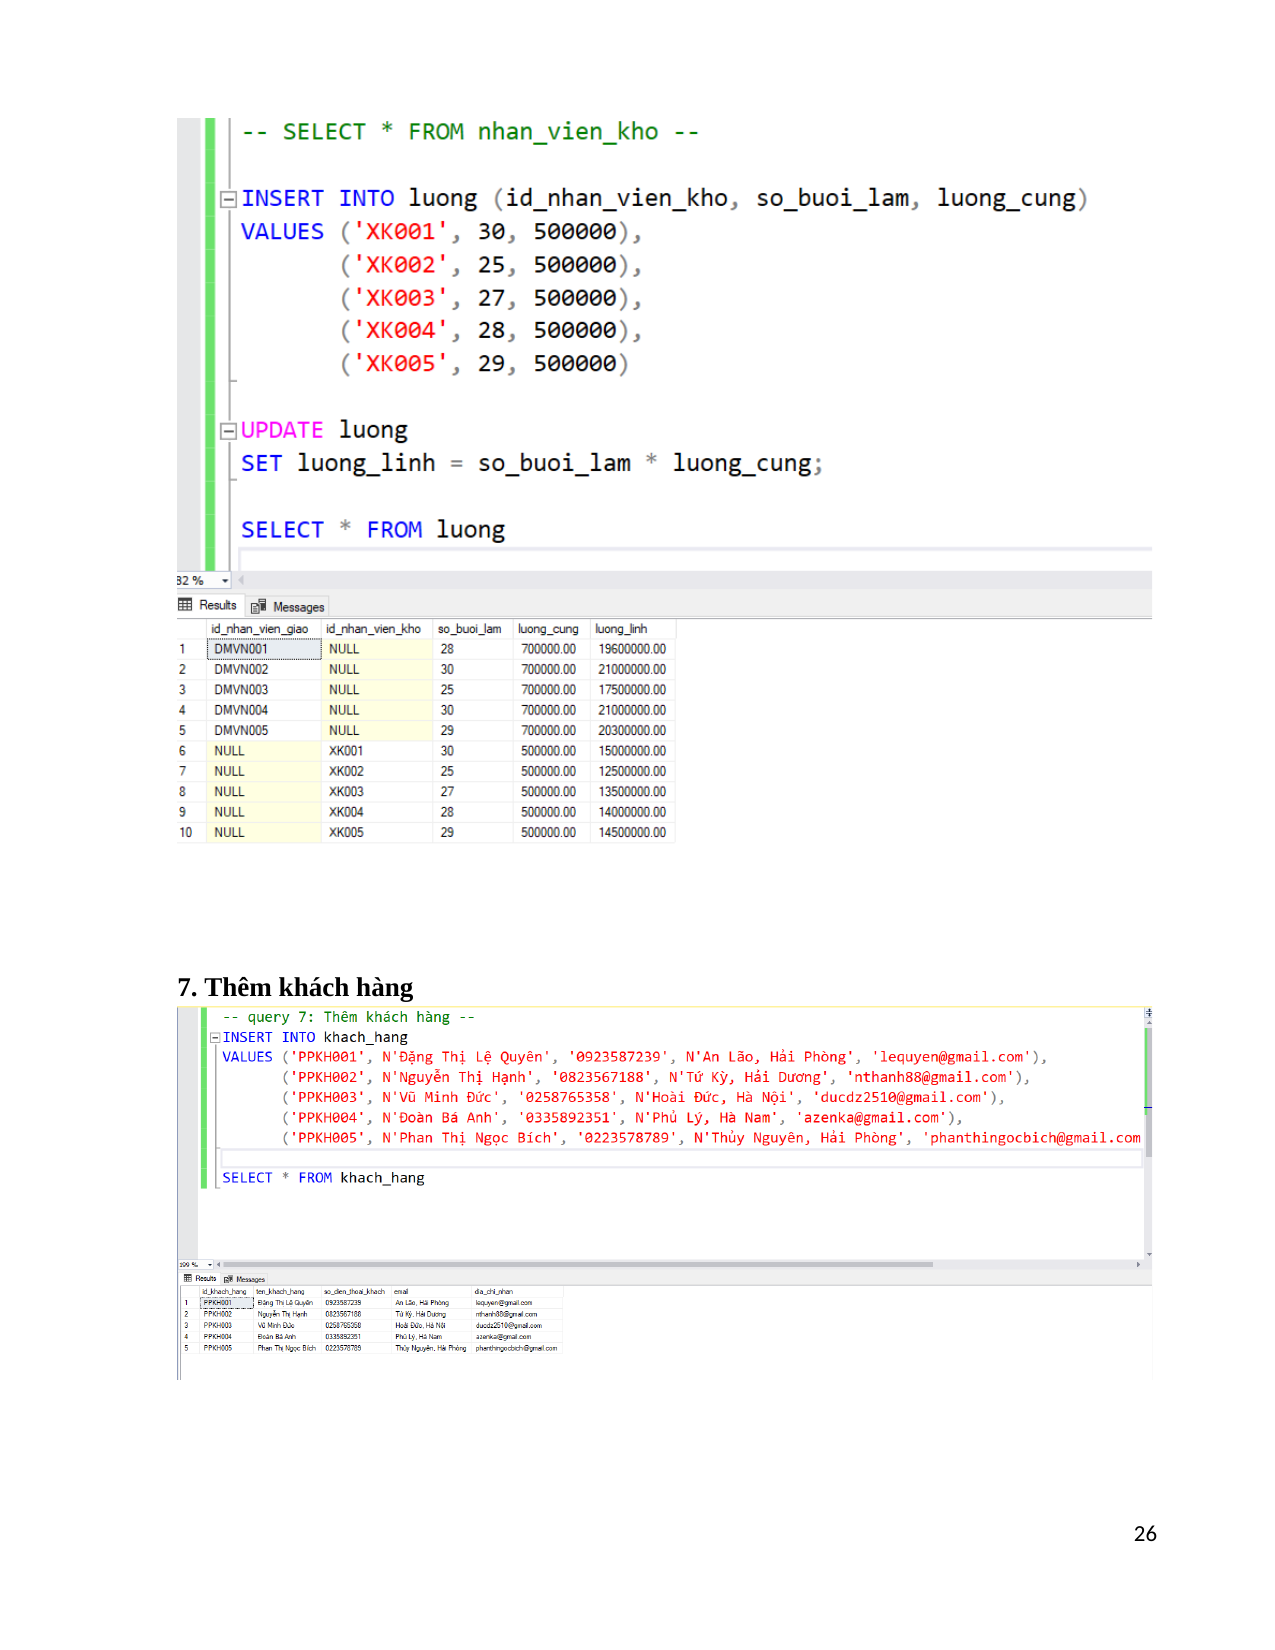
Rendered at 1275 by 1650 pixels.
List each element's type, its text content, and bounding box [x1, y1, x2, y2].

picture [177, 118, 1153, 896]
picture [177, 1006, 1153, 1380]
text 7. Thêm khách hàng [177, 971, 1157, 1002]
